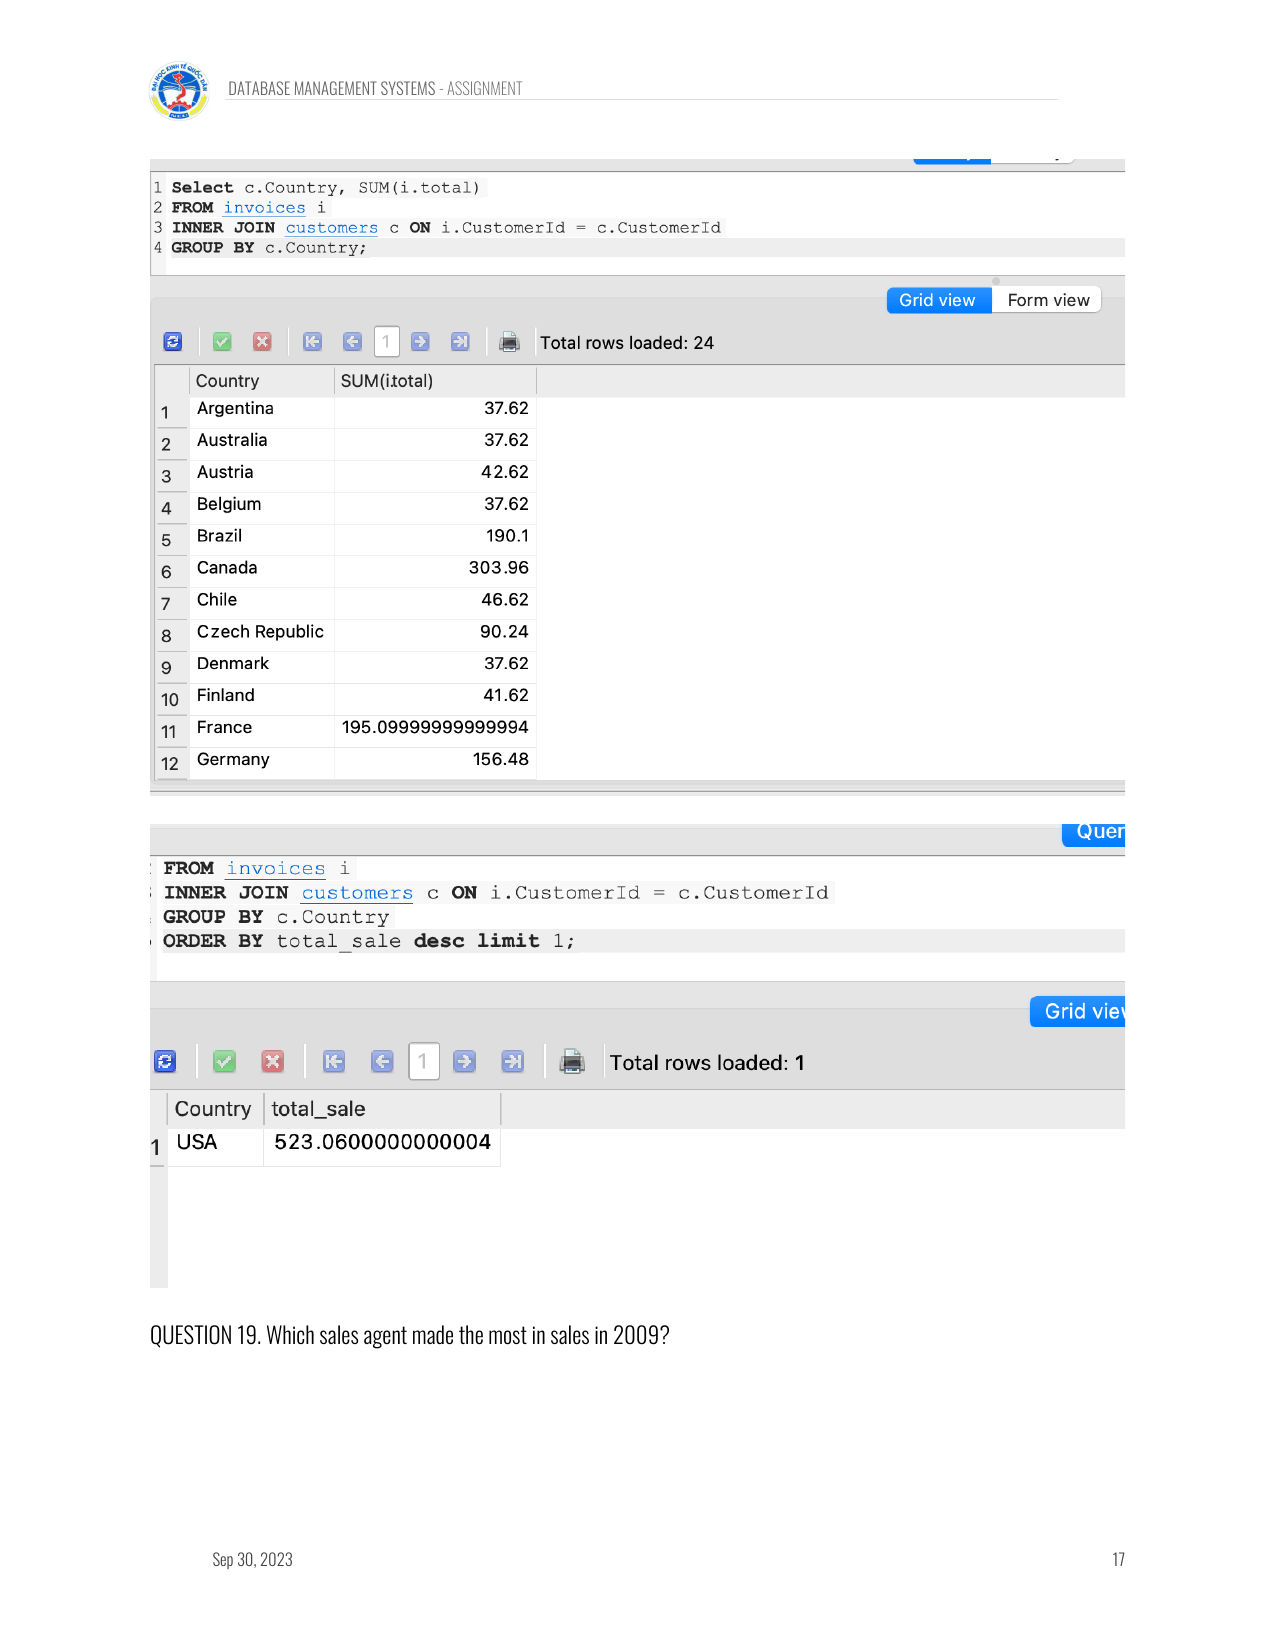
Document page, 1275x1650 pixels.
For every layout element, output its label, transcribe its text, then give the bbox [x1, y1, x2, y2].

text QUESTION 19. Which sales agent made the most in sales in 2009? [150, 1317, 1125, 1351]
picture [150, 824, 1125, 1288]
picture [148, 60, 210, 121]
picture [150, 159, 1125, 796]
